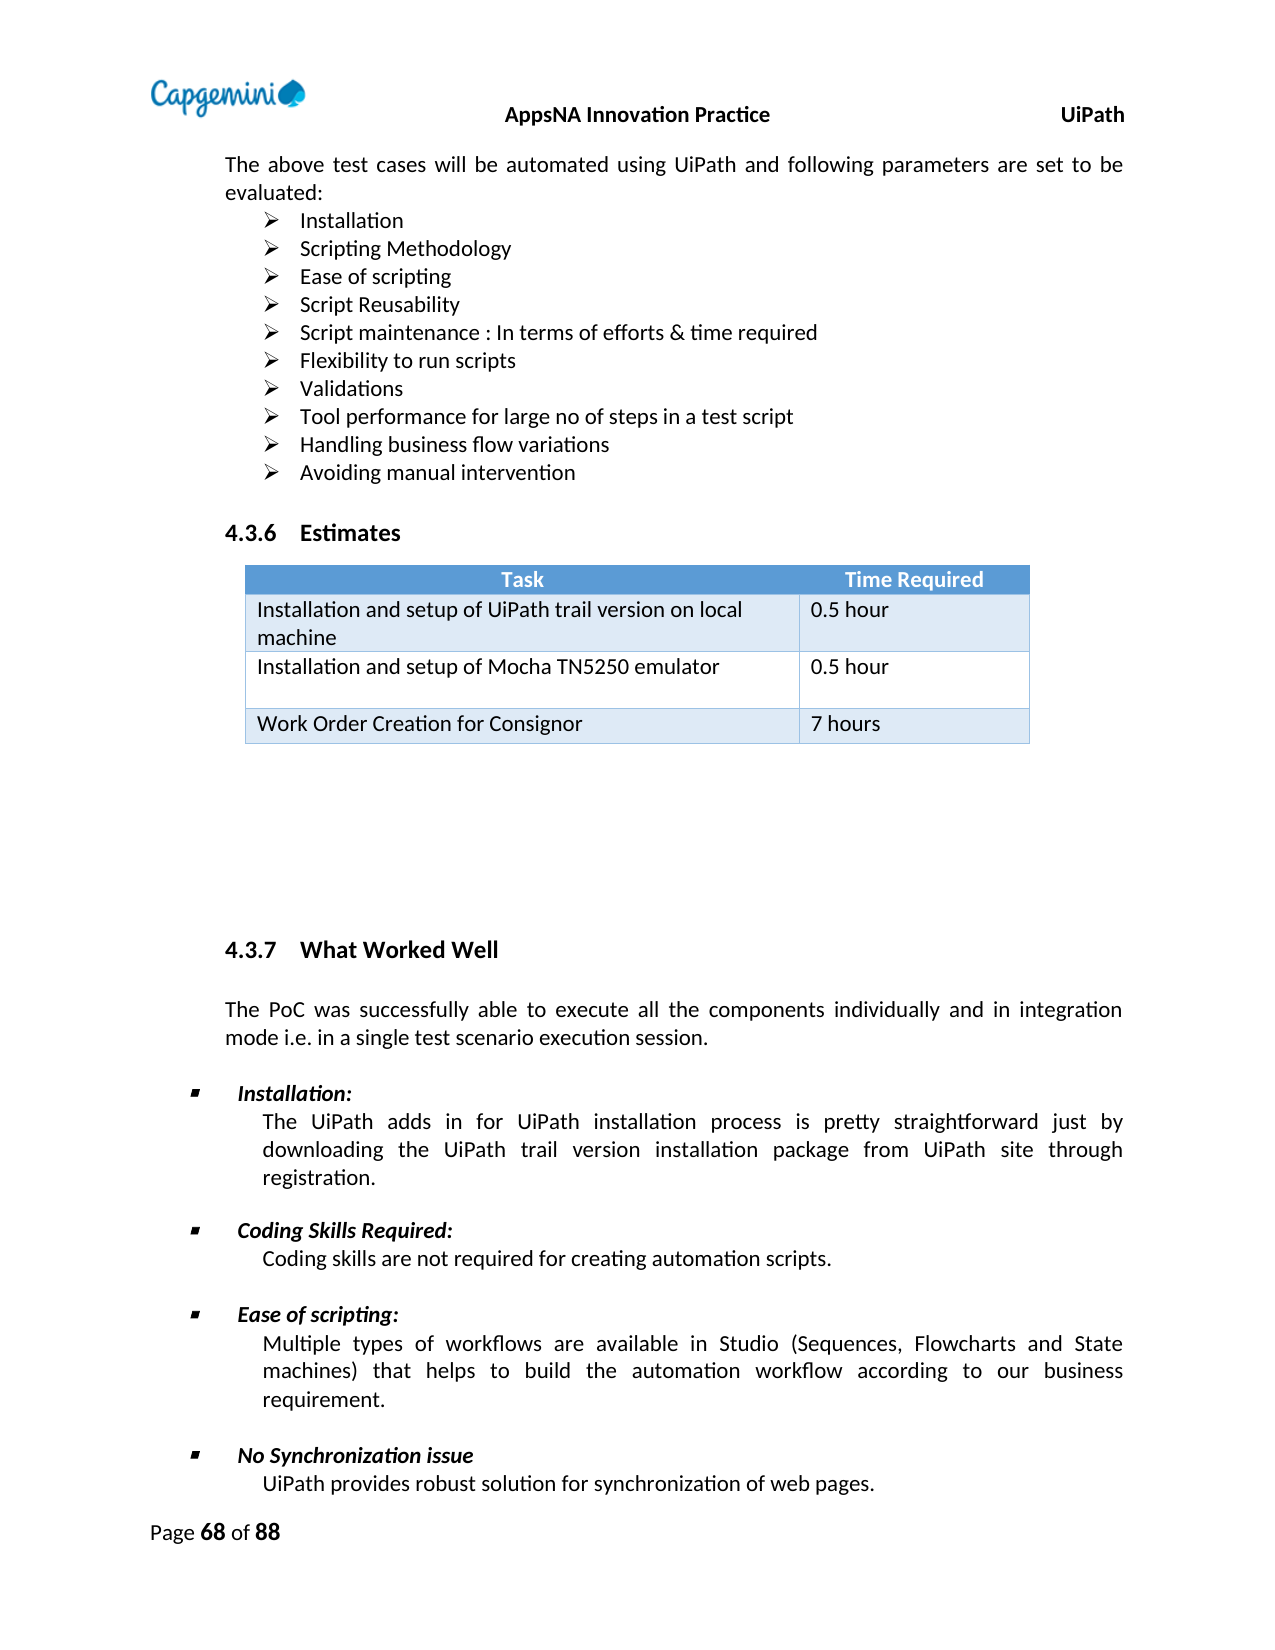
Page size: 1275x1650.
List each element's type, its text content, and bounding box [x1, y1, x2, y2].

text UiPath provides robust solution for synchronization of web pages. [225, 1469, 1125, 1497]
list Script Reusability [262, 290, 1125, 318]
list Avoiding manual intervention [262, 458, 1125, 486]
table_cell 7 hours [800, 709, 1029, 743]
list Scripting Methodology [262, 234, 1125, 262]
text 4.3.7 What Worked Well [150, 934, 1125, 964]
list Installation [262, 206, 1125, 234]
text The PoC was successfully able to execute all the components individually and in integration mode i.e. in a single test scenario execution session. [225, 995, 1125, 1051]
text Multiple types of workflows are available in Studio (Sequences, Flowcharts and State machines) that helps to build the automation workflow according to our business requirement. [262, 1329, 1125, 1413]
text 4.3.6 Estimates [150, 517, 1125, 547]
list Coding Skills Required: [187, 1217, 1125, 1244]
table_cell 0.5 hour [800, 652, 1029, 708]
table_cell 0.5 hour [800, 595, 1029, 651]
text The above test cases will be automated using UiPath and following parameters are set to be evaluated: [225, 150, 1125, 206]
list Flexibility to run scripts [262, 346, 1125, 374]
list Ease of scripting [262, 262, 1125, 290]
list Script maintenance : In terms of efforts & time required [262, 318, 1125, 346]
list No Synchronization issue [187, 1441, 1125, 1469]
text The UiPath adds in for UiPath installation process is pretty straightforward just by downloading the UiPath trail version installation package from UiPath site through registration. [262, 1107, 1125, 1191]
picture [150, 75, 307, 123]
list Handling business flow variations [262, 430, 1125, 458]
table_cell Installation and setup of UiPath trail version on local machine [246, 595, 799, 651]
list Installation: [187, 1079, 1125, 1107]
table_header Task [246, 566, 799, 594]
table_cell Work Order Creation for Consignor [246, 709, 799, 743]
list Validations [262, 374, 1125, 402]
table_header Time Required [800, 566, 1029, 594]
list Ease of scripting: [187, 1301, 1125, 1329]
text Coding skills are not required for creating automation scripts. [225, 1244, 1125, 1273]
table_cell Installation and setup of Mocha TN5250 emulator [246, 652, 799, 708]
list Tool performance for large no of steps in a test script [262, 402, 1125, 430]
